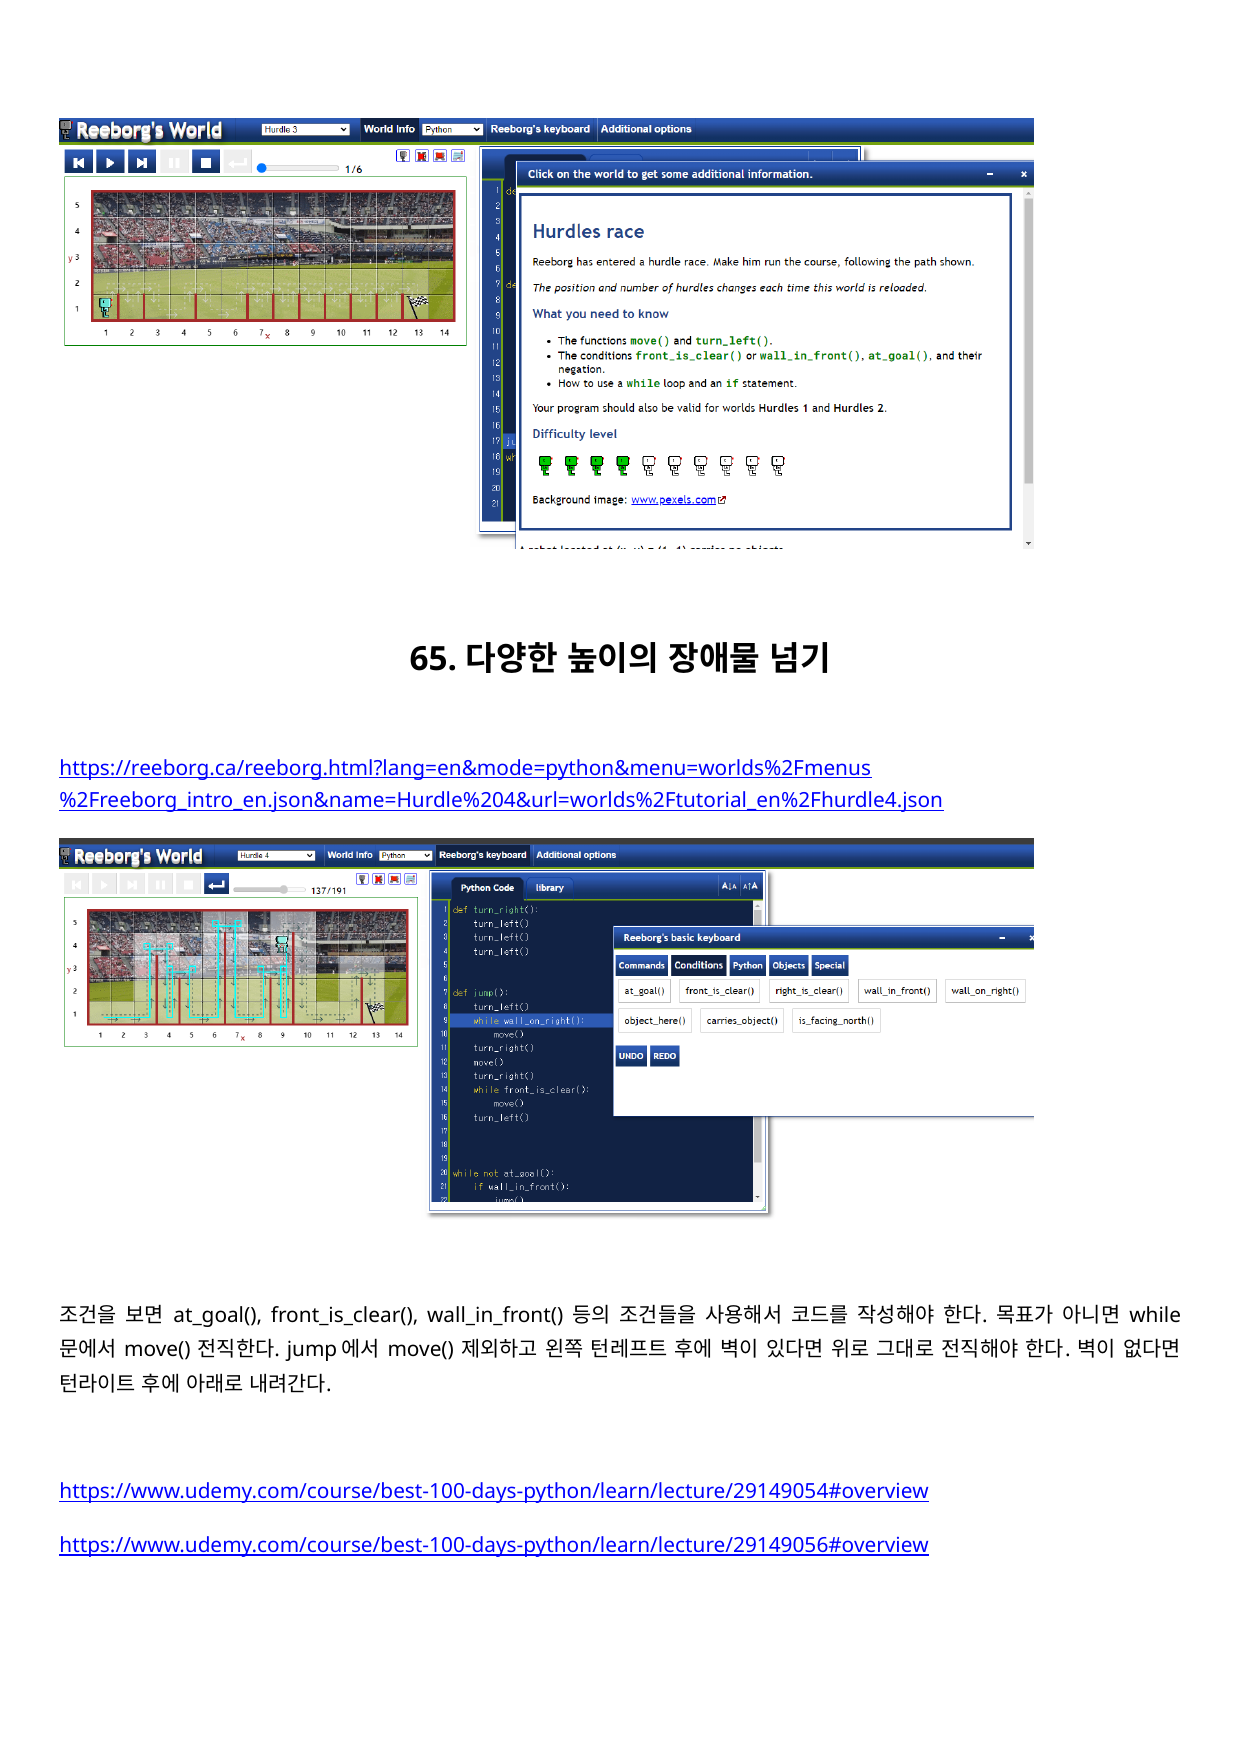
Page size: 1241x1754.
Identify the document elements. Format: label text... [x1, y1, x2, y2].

title 65. 다양한 높이의 장애물 넘기 [59, 631, 1181, 680]
text 조건을 보면 at_goal(), front_is_clear(), wall_in_front() 등의 조건들을 사용해서 코드를 작성해야 한다. 목표가 아니면 while문에서 move() 전직한다. jump에서 move() 제외하고 왼쪽 턴레프트 후에 벽이 있다면 위로 그대로 전직해야 한다. 벽이 없다면 턴라이트 후에 아래로 내려간다. [59, 1298, 1181, 1398]
picture [59, 838, 1034, 1220]
text https://reeborg.ca/reeborg.html?lang=en&mode=python&menu=worlds%2Fmenus%2Freeborg_intro_en.json&name=Hurdle%204&url=worlds%2Ftutorial_en%2Fhurdle4.json [59, 753, 1181, 814]
text https://www.udemy.com/course/best-100-days-python/learn/lecture/29149056#overview [59, 1530, 1181, 1558]
text https://www.udemy.com/course/best-100-days-python/learn/lecture/29149054#overview [59, 1477, 1181, 1505]
picture [59, 118, 1034, 549]
